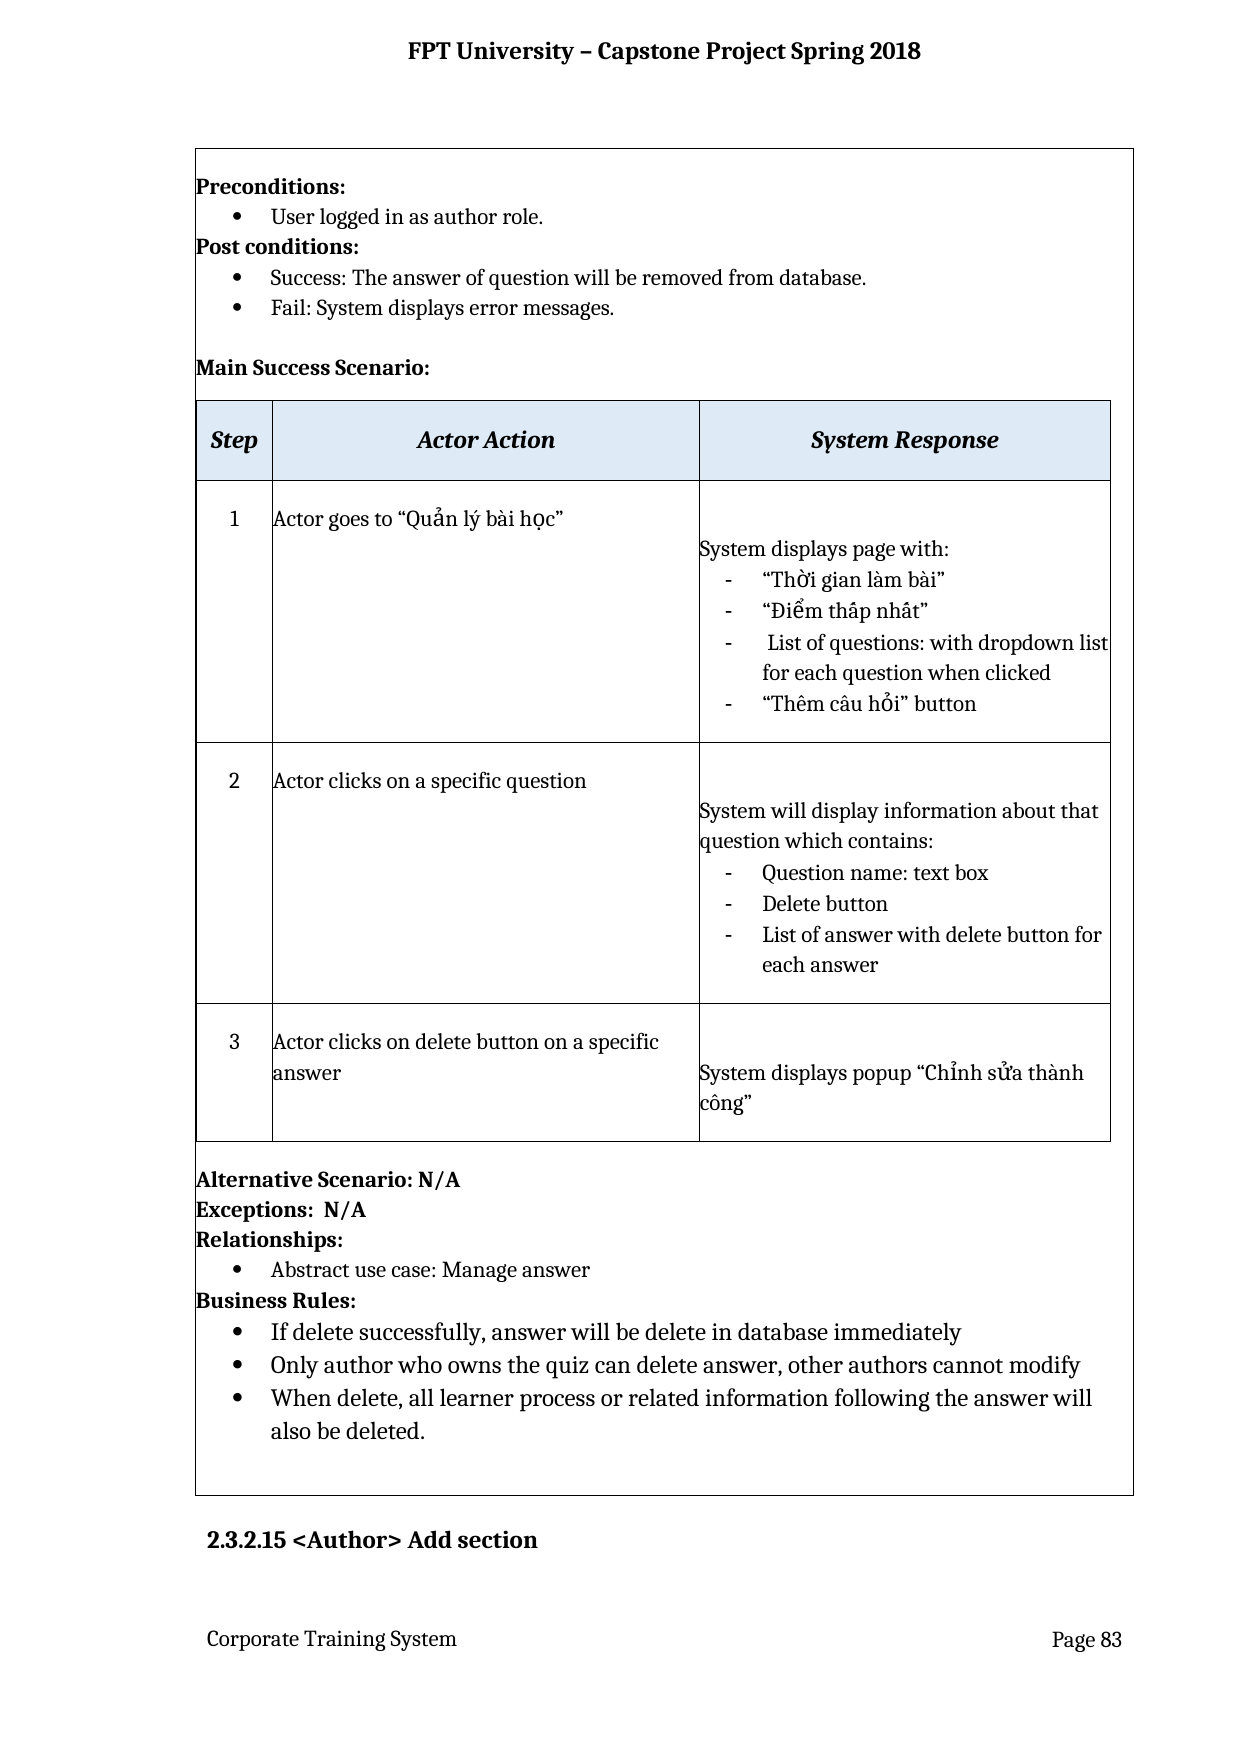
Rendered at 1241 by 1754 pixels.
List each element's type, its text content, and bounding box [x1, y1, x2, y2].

text 2.3.2.15 <Author> Add section [207, 1526, 1122, 1555]
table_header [196, 149, 1133, 1495]
